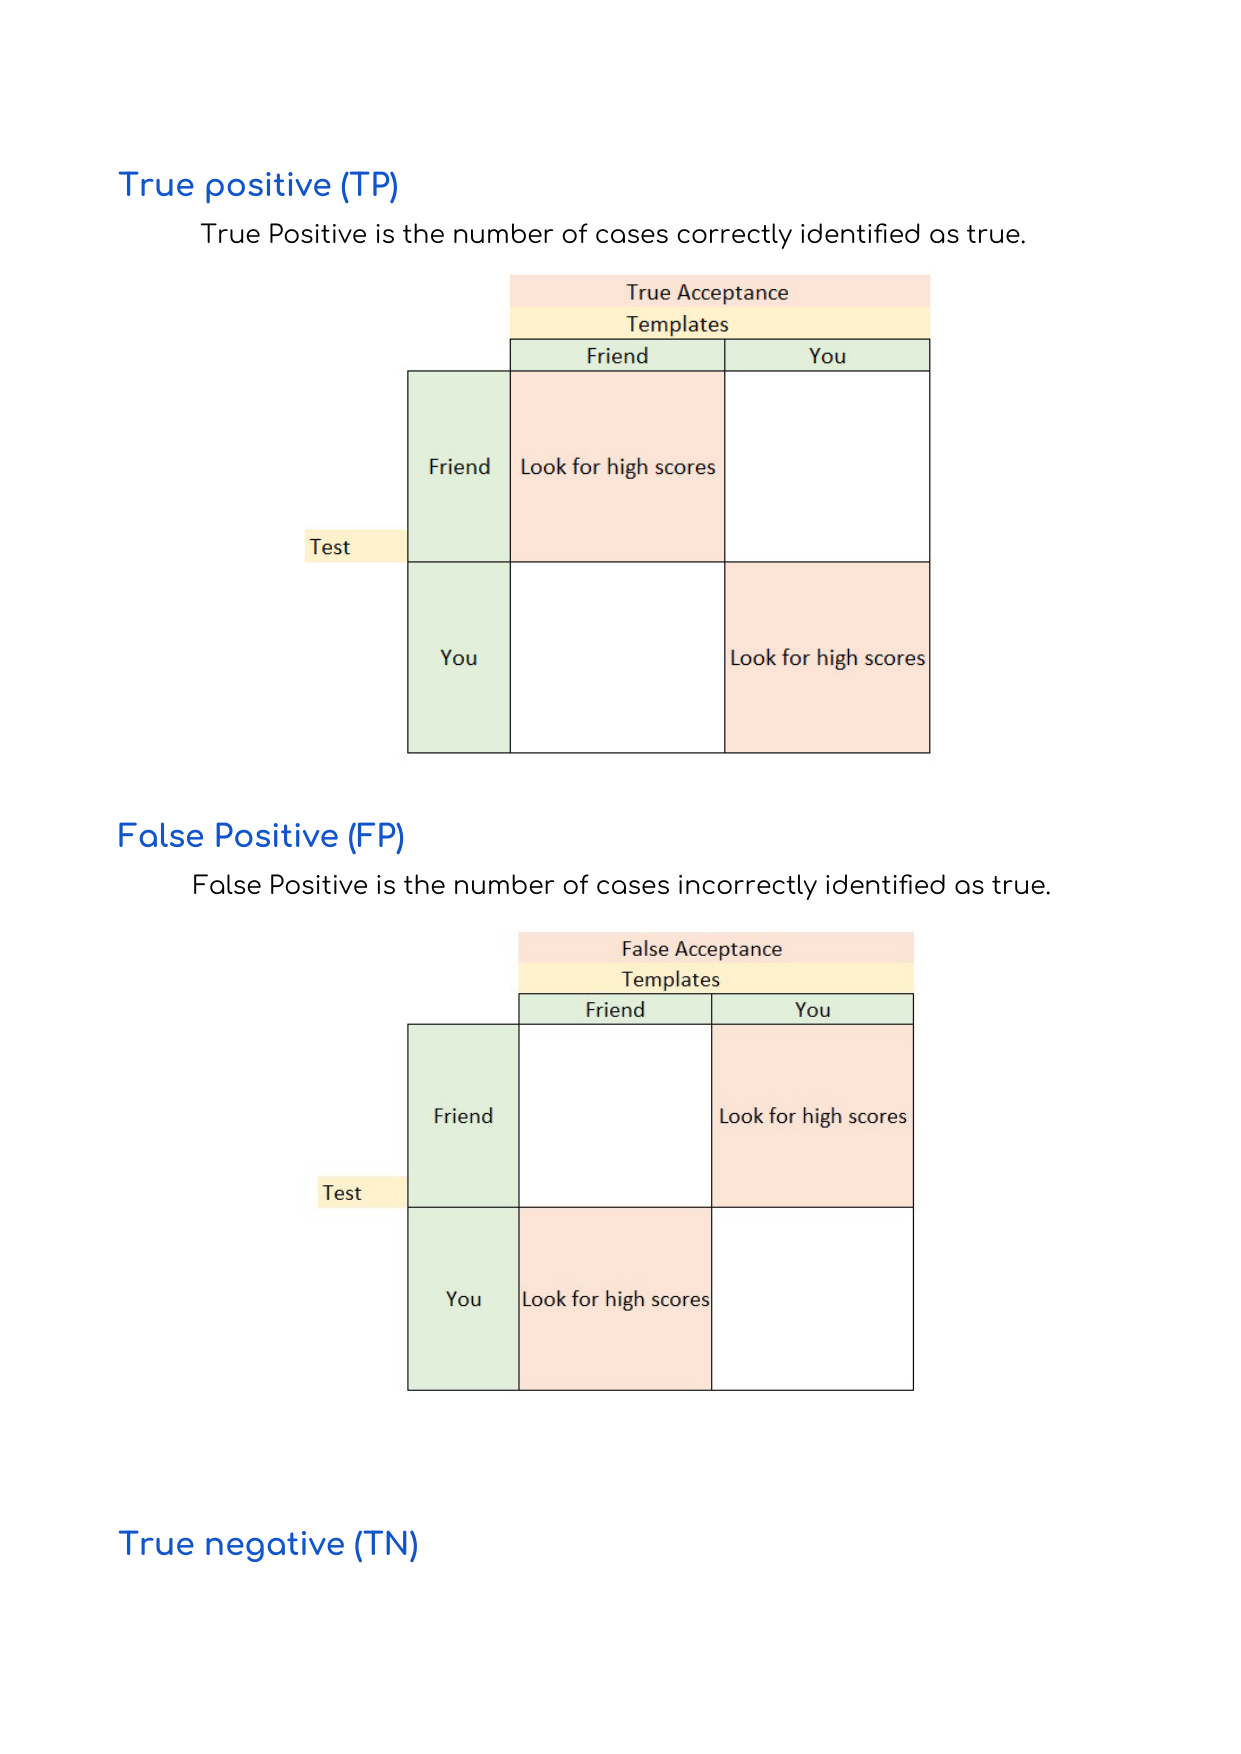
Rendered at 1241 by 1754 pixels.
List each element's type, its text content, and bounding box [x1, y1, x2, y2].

text False Positive is the number of cases incorrectly identified as true. [118, 872, 1122, 900]
text True Positive is the number of cases correctly identified as true. [118, 221, 1122, 249]
picture [286, 262, 954, 763]
text False Positive (FP) [118, 820, 1122, 854]
text True negative (TN) [118, 1528, 1122, 1563]
picture [302, 913, 938, 1409]
text True positive (TP) [118, 169, 1122, 204]
